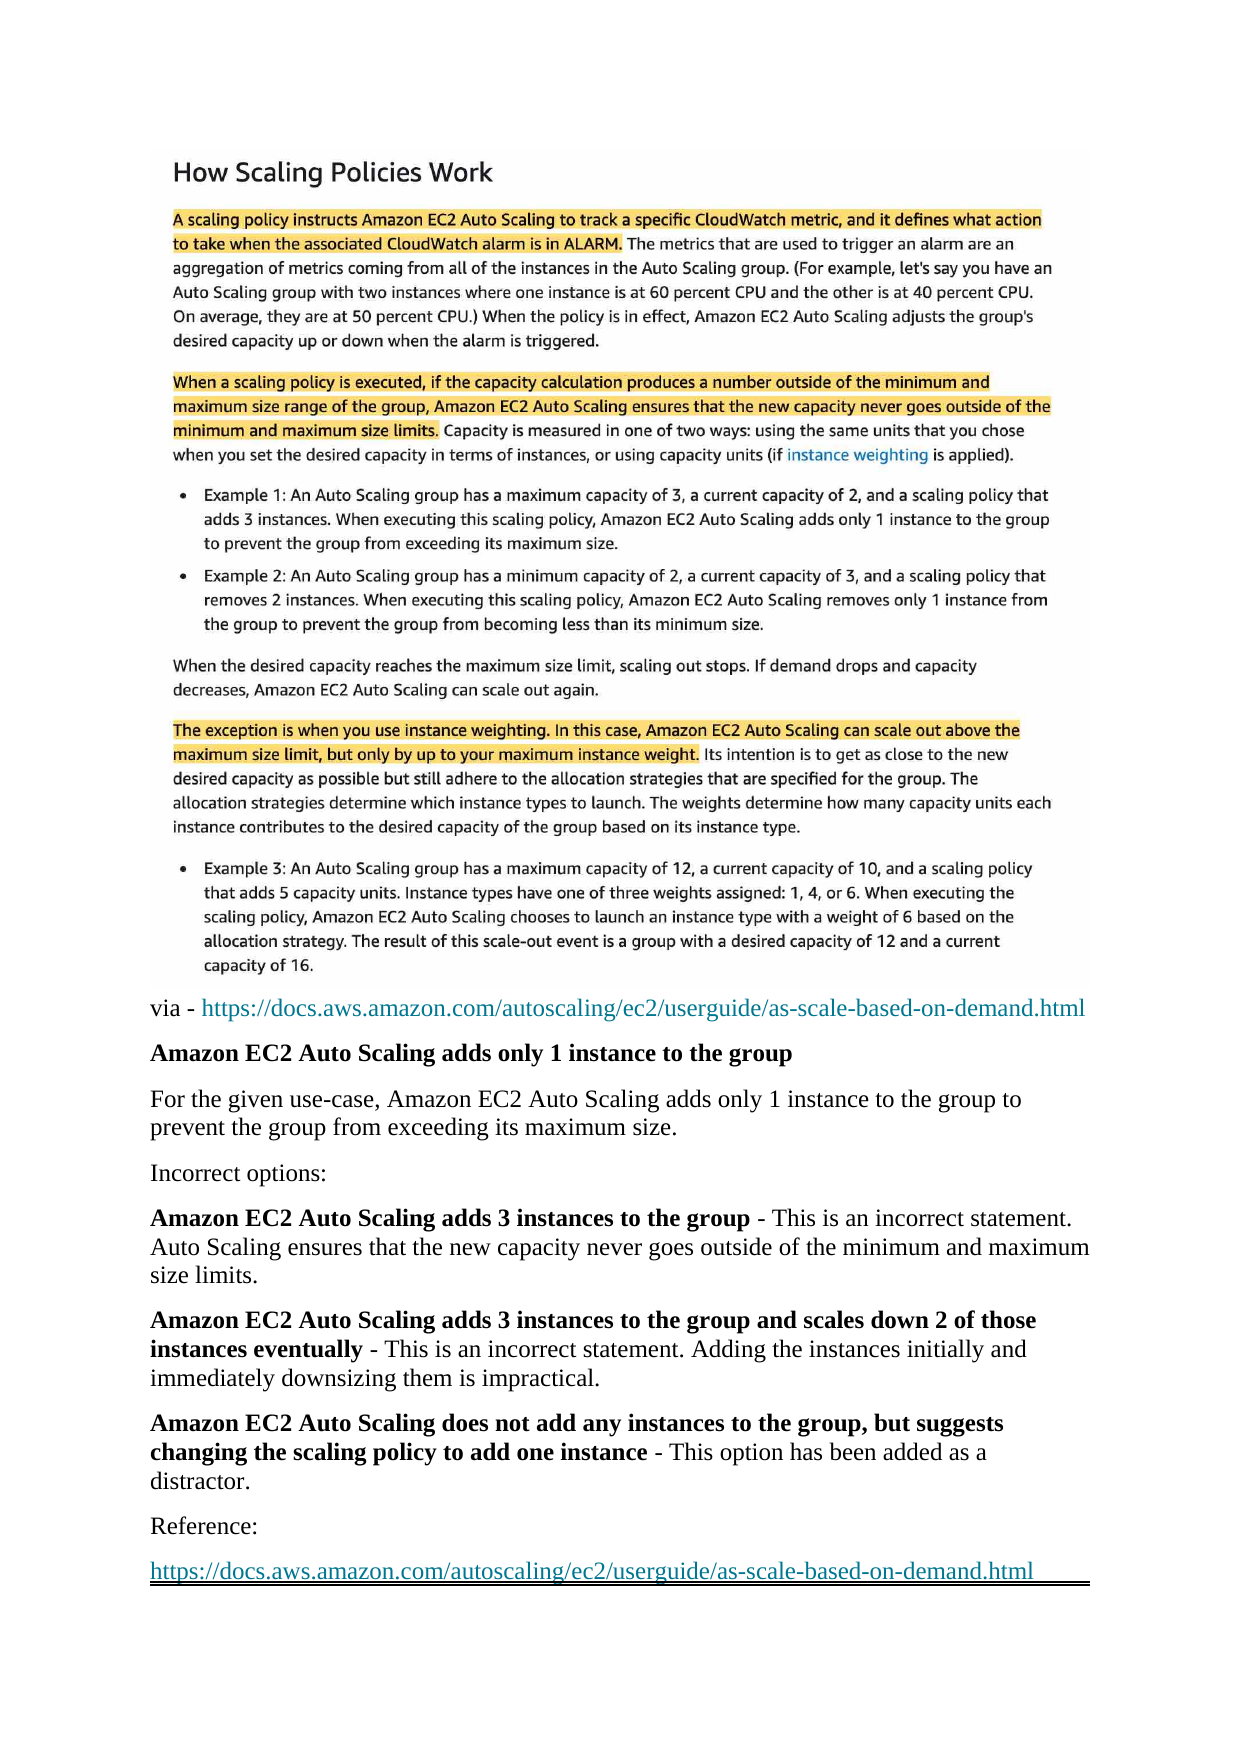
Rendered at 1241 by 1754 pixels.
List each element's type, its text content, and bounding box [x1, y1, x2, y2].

text Amazon EC2 Auto Scaling adds only 1 instance to the group [150, 1038, 1090, 1067]
text via - https://docs.aws.amazon.com/autoscaling/ec2/userguide/as-scale-based-on-demand.html [150, 988, 1090, 1022]
picture [150, 150, 1091, 988]
text https://docs.aws.amazon.com/autoscaling/ec2/userguide/as-scale-based-on-demand.html [150, 1556, 1090, 1581]
text Incorrect options: [150, 1158, 1090, 1186]
text Amazon EC2 Auto Scaling adds 3 instances to the group - This is an incorrect statement. Auto Scaling ensures that the new capacity never goes outside of the minimum and maximum size limits. [150, 1203, 1090, 1289]
text Amazon EC2 Auto Scaling adds 3 instances to the group and scales down 2 of those instances eventually - This is an incorrect statement. Adding the instances initially and immediately downsizing them is impractical. [150, 1306, 1090, 1392]
text Amazon EC2 Auto Scaling does not add any instances to the group, but suggests changing the scaling policy to add one instance - This option has been added as a distractor. [150, 1408, 1090, 1494]
text Reference: [150, 1511, 1090, 1540]
text For the given use-case, Amazon EC2 Auto Scaling adds only 1 instance to the group to prevent the group from exceeding its maximum size. [150, 1084, 1090, 1141]
